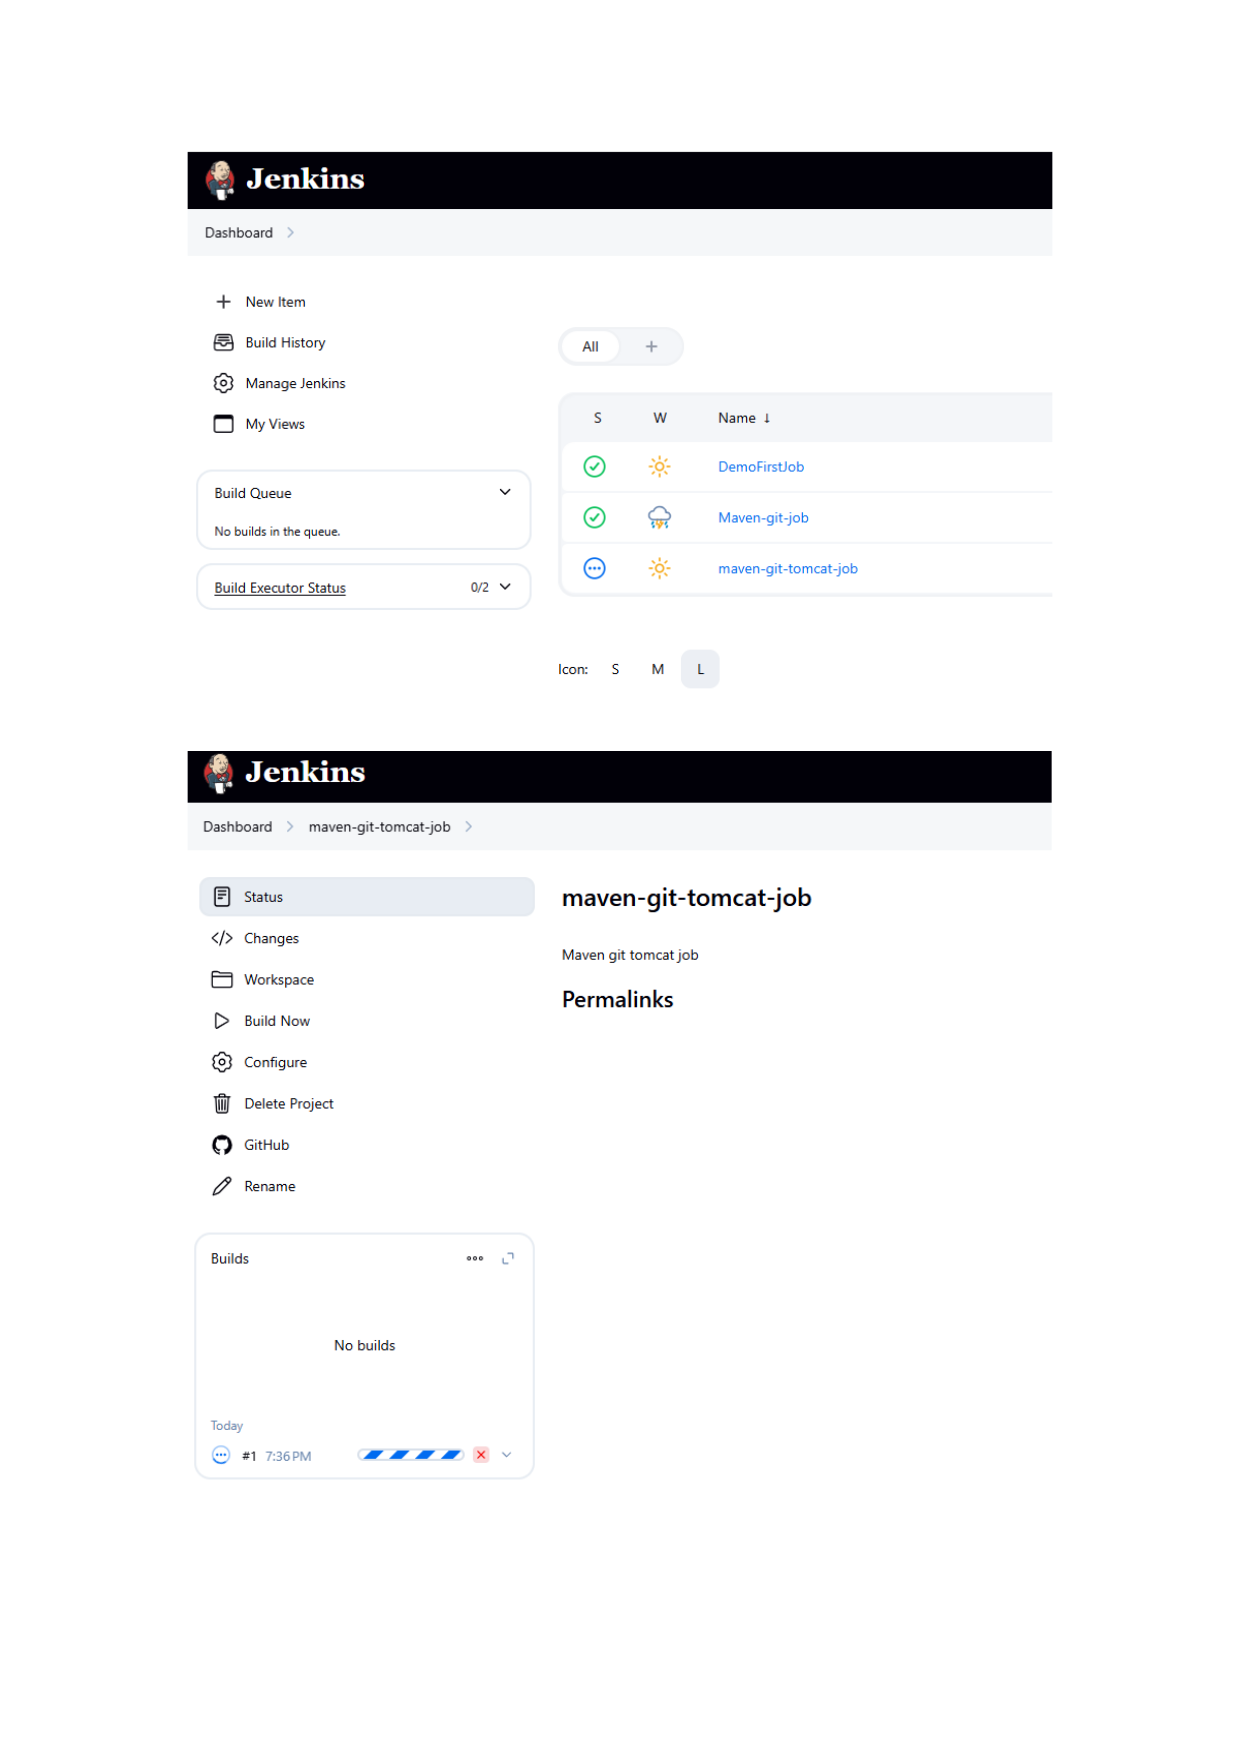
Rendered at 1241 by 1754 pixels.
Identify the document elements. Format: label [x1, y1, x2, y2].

picture [187, 751, 1052, 1557]
picture [187, 150, 1053, 726]
